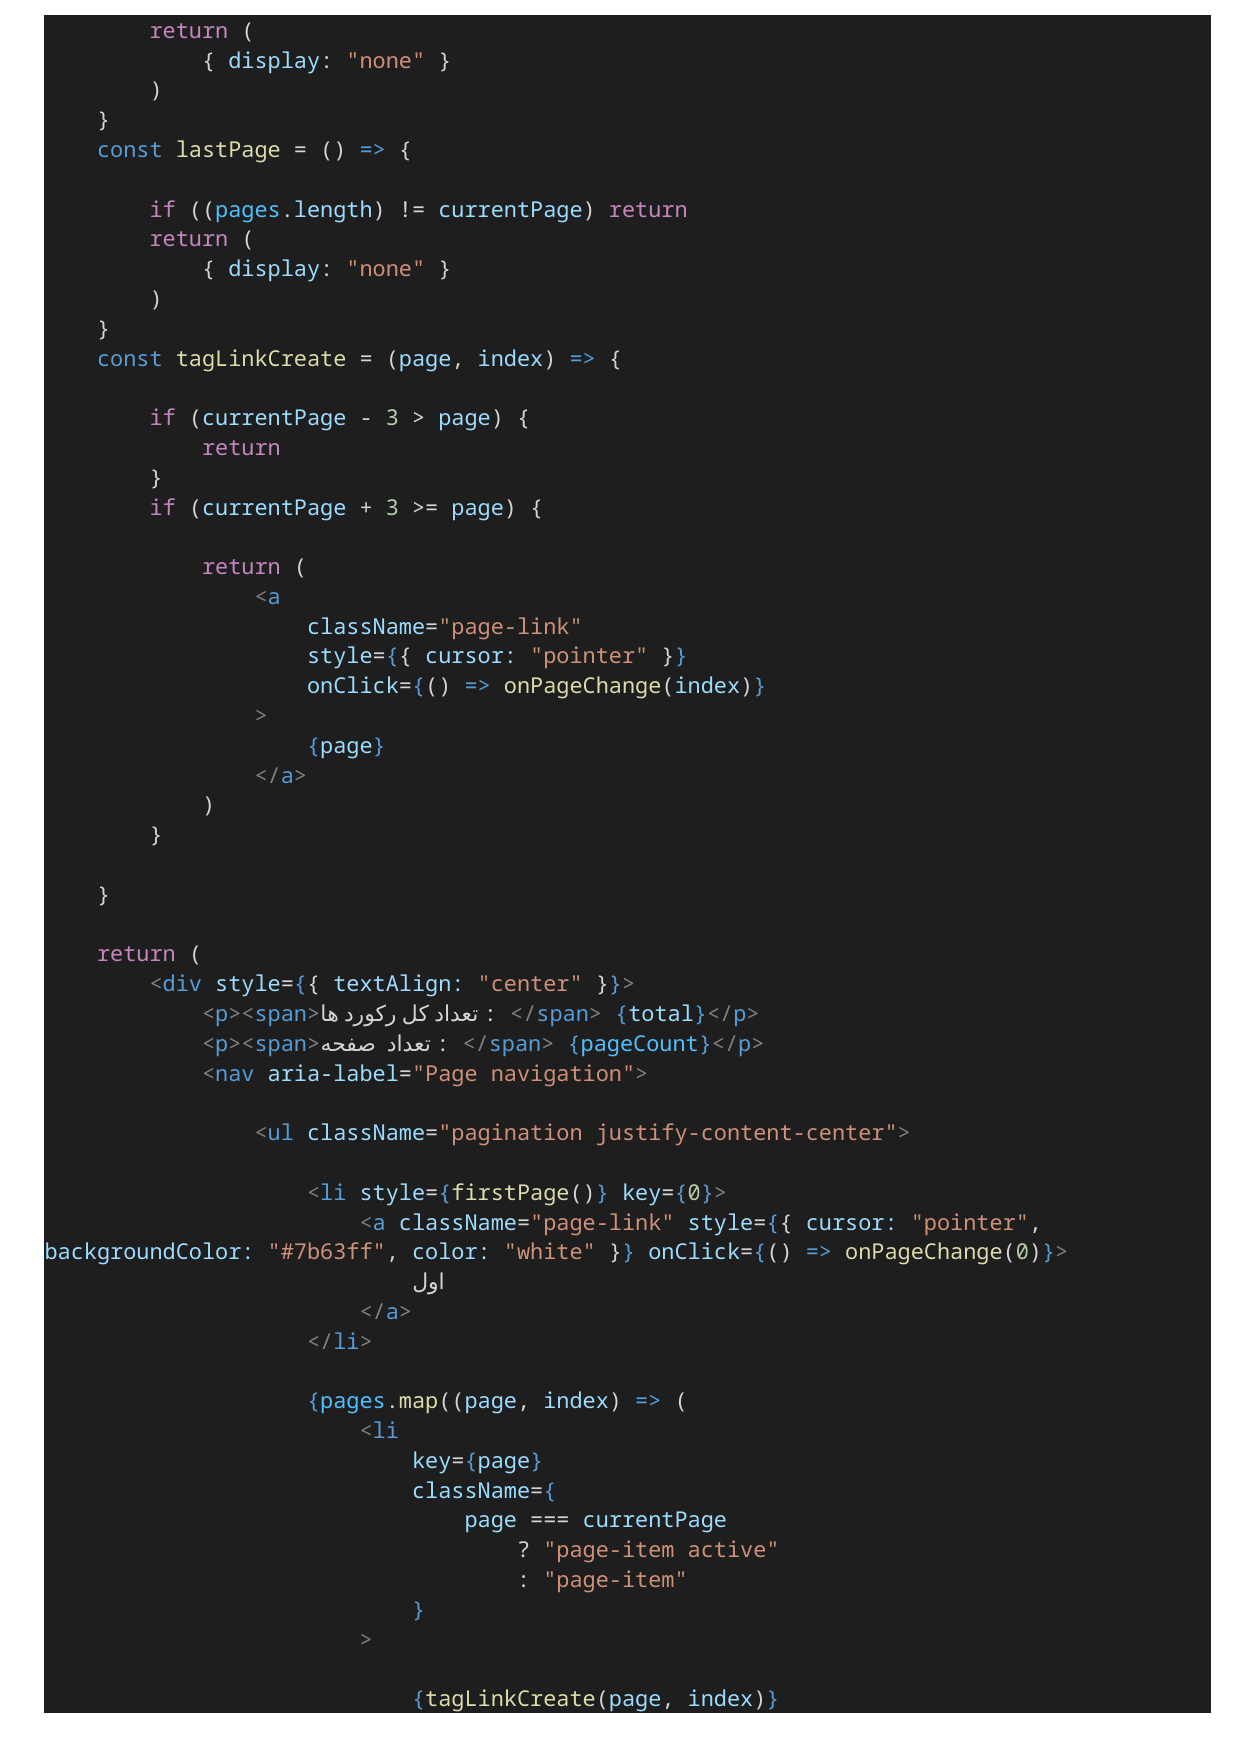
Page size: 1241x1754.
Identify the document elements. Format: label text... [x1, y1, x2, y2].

text { display: "none" } [44, 44, 1211, 74]
text <li [44, 1415, 1211, 1445]
text <div style={{ textAlign: "center" }}> [44, 968, 1211, 998]
text const tagLinkCreate = (page, index) => { [44, 342, 1211, 372]
text <a className="page-link" style={{ cursor: "pointer", backgroundColor: "#7b63ff", color: "white" }} onClick={() => onPageChange(0)}> [44, 1206, 1211, 1266]
text <nav aria-label="Page navigation"> [44, 1057, 1211, 1087]
text page === currentPage [44, 1504, 1211, 1534]
text if (currentPage - 3 > page) { [44, 402, 1211, 432]
text } [44, 1594, 1211, 1623]
text <p><span>تعداد صفحه : </span> {pageCount}</p> [44, 1028, 1211, 1057]
text <ul className="pagination justify-content-center"> [44, 1117, 1211, 1147]
text > [44, 700, 1211, 730]
text if ((pages.length) != currentPage) return [44, 193, 1211, 223]
text className="page-link" [44, 611, 1211, 640]
text return ( [44, 938, 1211, 968]
text ) [44, 74, 1211, 104]
text > [44, 1623, 1211, 1653]
text </a> [44, 1296, 1211, 1326]
text } [44, 104, 1211, 134]
text return ( [44, 223, 1211, 253]
text } [44, 819, 1211, 849]
text <a [44, 581, 1211, 611]
text <li style={firstPage()} key={0}> [44, 1177, 1211, 1206]
text const lastPage = () => { [44, 134, 1211, 164]
text } [44, 879, 1211, 908]
text : "page-item" [44, 1564, 1211, 1594]
text ? "page-item active" [44, 1534, 1211, 1564]
text return ( [44, 15, 1211, 44]
text return ( [44, 551, 1211, 581]
text return [44, 432, 1211, 462]
text </li> [44, 1326, 1211, 1355]
text key={page} [44, 1445, 1211, 1474]
text if (currentPage + 3 >= page) { [44, 491, 1211, 521]
text {page} [44, 730, 1211, 759]
text {pages.map((page, index) => ( [44, 1385, 1211, 1415]
text {tagLinkCreate(page, index)} [44, 1683, 1211, 1713]
text </a> [44, 759, 1211, 789]
text ) [44, 283, 1211, 313]
text <p><span>تعداد کل رکورد ها : </span> {total}</p> [44, 998, 1211, 1028]
text } [44, 462, 1211, 491]
text onClick={() => onPageChange(index)} [44, 670, 1211, 700]
text اول [44, 1266, 1211, 1296]
text { display: "none" } [44, 253, 1211, 283]
text } [44, 313, 1211, 342]
text className={ [44, 1474, 1211, 1504]
text style={{ cursor: "pointer" }} [44, 640, 1211, 670]
text ) [44, 789, 1211, 819]
